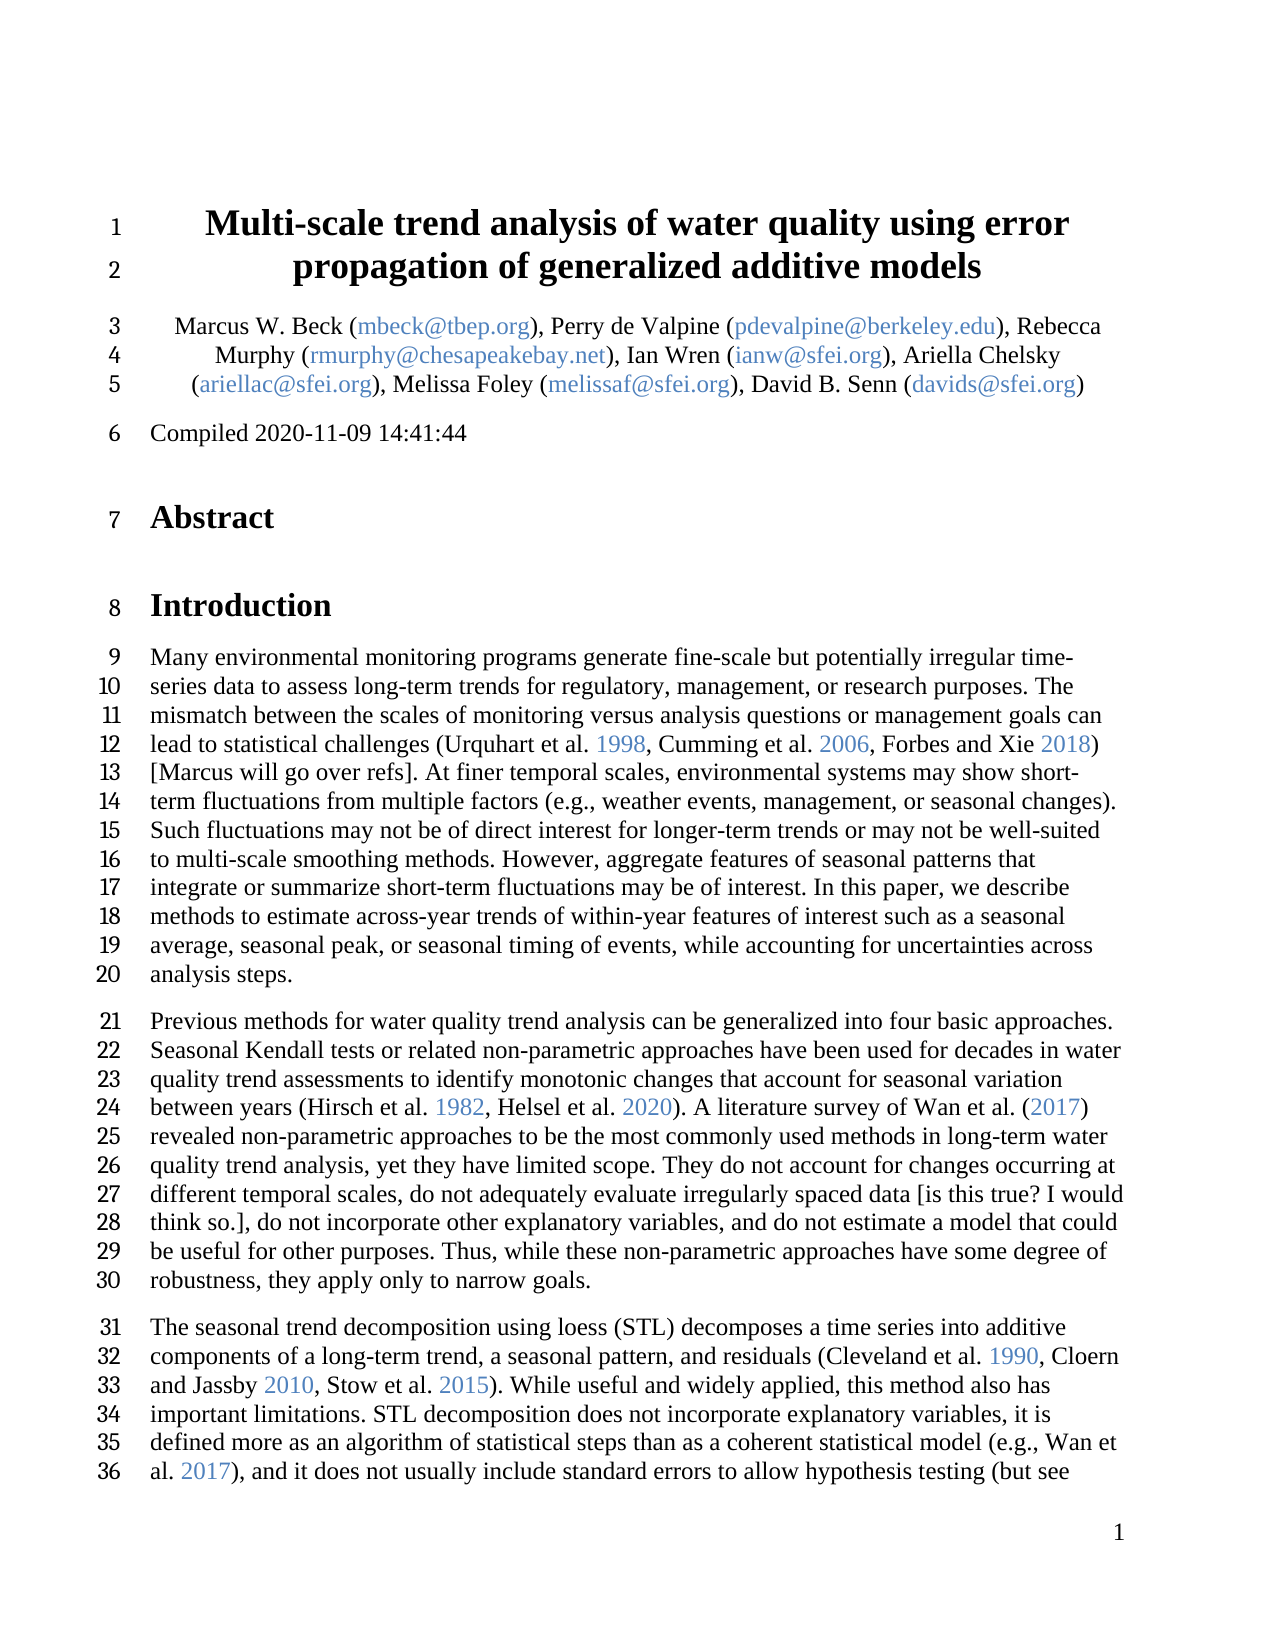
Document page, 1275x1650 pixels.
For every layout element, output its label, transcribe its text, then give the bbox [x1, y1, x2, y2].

subtitle Introduction [150, 585, 1125, 624]
text Previous methods for water quality trend analysis can be generalized into four basic approaches. Seasonal Kendall tests or related non-parametric approaches have been used for decades in water quality trend assessments to identify monotonic changes that account for seasonal variation between years (Hirsch et al. 1982, Helsel et al. 2020). A literature survey of Wan et al. (2017) revealed non-parametric approaches to be the most commonly used methods in long-term water quality trend analysis, yet they have limited scope. They do not account for changes occurring at different temporal scales, do not adequately evaluate irregularly spaced data [is this true? I would think so.], do not incorporate other explanatory variables, and do not estimate a model that could be useful for other purposes. Thus, while these non-parametric approaches have some degree of robustness, they apply only to narrow goals. [150, 1006, 1125, 1294]
subtitle Abstract [150, 497, 1125, 535]
title Multi-scale trend analysis of water quality using error propagation of generalized additive models [150, 200, 1125, 286]
text Compiled 2020-11-09 14:41:44 [150, 418, 1125, 447]
text Marcus W. Beck (mbeck@tbep.org), Perry de Valpine (pdevalpine@berkeley.edu), Rebecca Murphy (rmurphy@chesapeakebay.net), Ian Wren (ianw@sfei.org), Ariella Chelsky (ariellac@sfei.org), Melissa Foley (melissaf@sfei.org), David B. Senn (davids@sfei.org) [150, 311, 1125, 397]
text Many environmental monitoring programs generate fine-scale but potentially irregular time-series data to assess long-term trends for regulatory, management, or research purposes. The mismatch between the scales of monitoring versus analysis questions or management goals can lead to statistical challenges (Urquhart et al. 1998, Cumming et al. 2006, Forbes and Xie 2018) [Marcus will go over refs]. At finer temporal scales, environmental systems may show short-term fluctuations from multiple factors (e.g., weather events, management, or seasonal changes). Such fluctuations may not be of direct interest for longer-term trends or may not be well-suited to multi-scale smoothing methods. However, aggregate features of seasonal patterns that integrate or summarize short-term fluctuations may be of interest. In this paper, we describe methods to estimate across-year trends of within-year features of interest such as a seasonal average, seasonal peak, or seasonal timing of events, while accounting for uncertainties across analysis steps. [150, 642, 1125, 987]
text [150, 1312, 1125, 1485]
